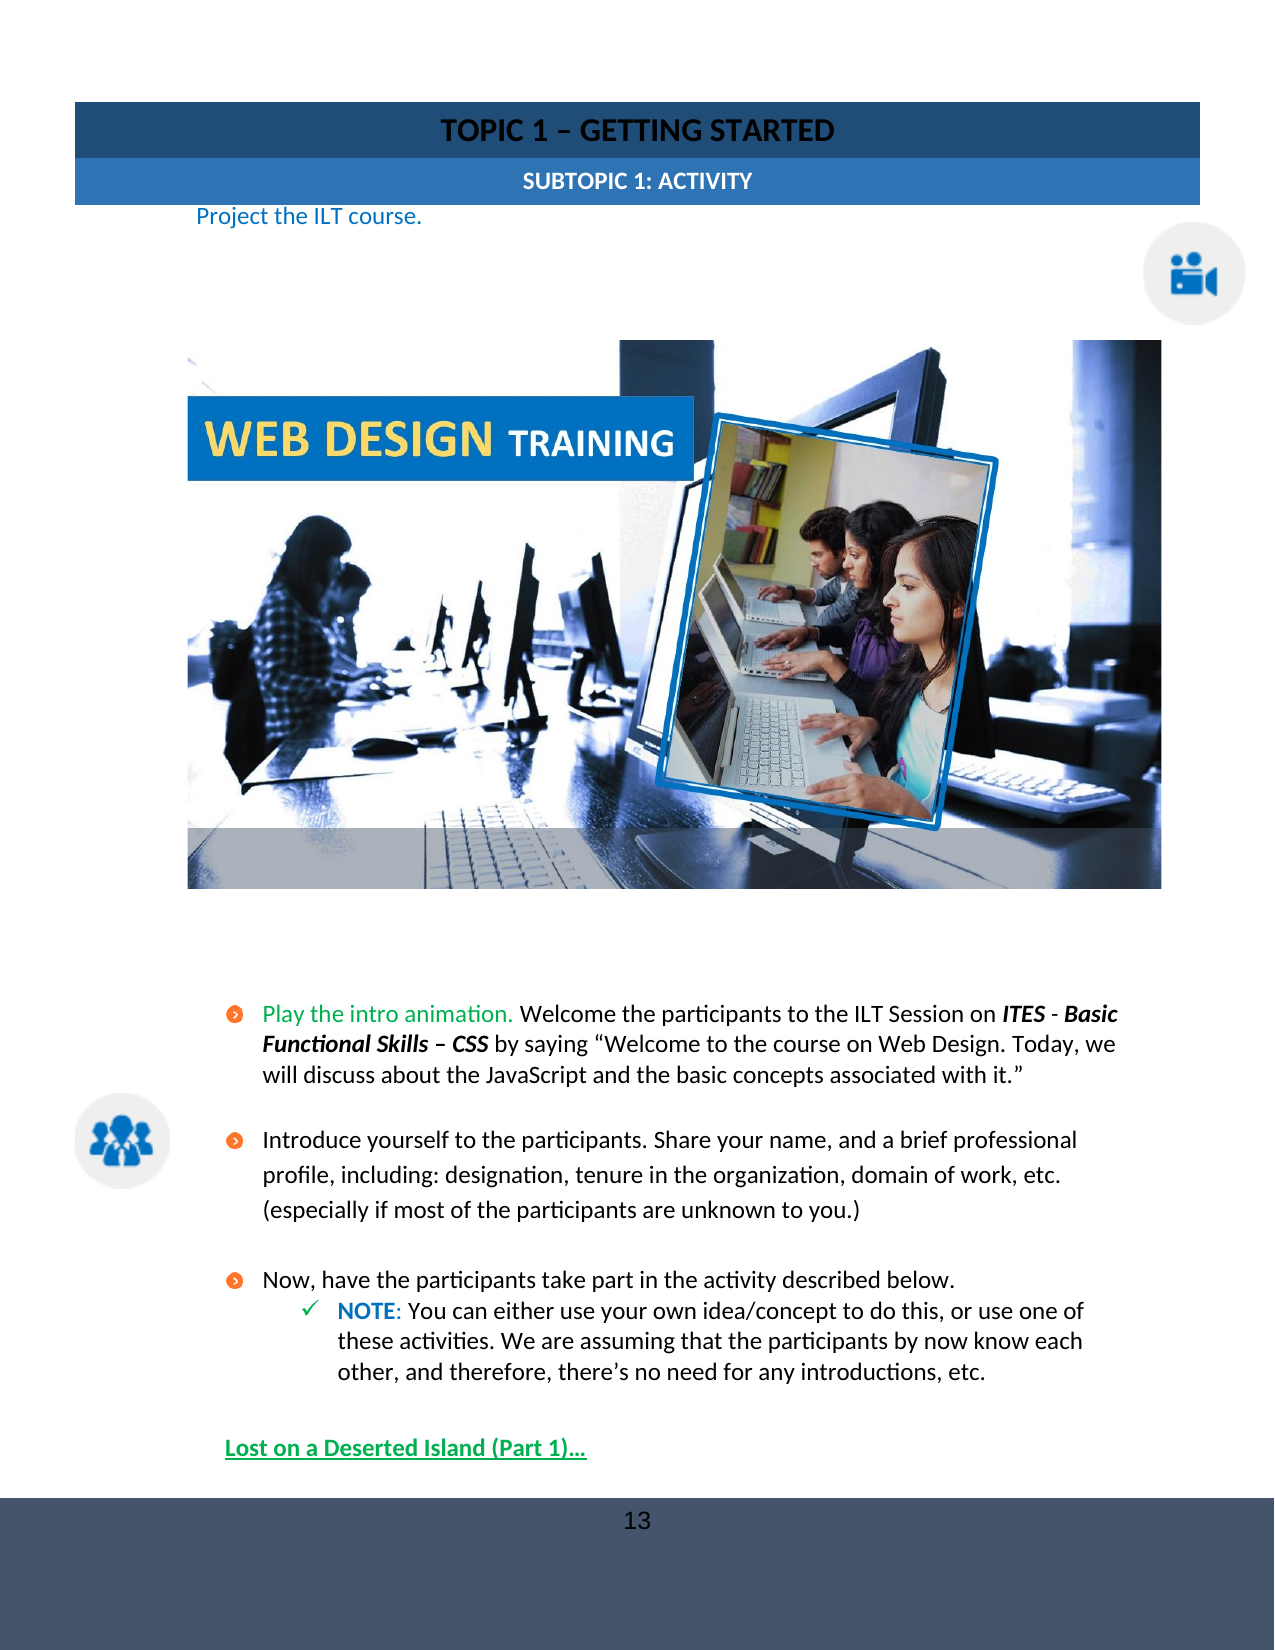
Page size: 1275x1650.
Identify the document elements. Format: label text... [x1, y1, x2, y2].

list Introduce yourself to the participants. Share your name, and a brief professional profile, including: designation, tenure in the organization, domain of work, etc. (especially if most of the participants are unknown to you.) [225, 1124, 1125, 1225]
picture [226, 1005, 243, 1023]
picture [74, 1093, 171, 1189]
text Lost on a Deserted Island (Part 1)… [150, 1432, 1095, 1463]
list NOTE: You can either use your own idea/concept to do this, or use one of these activities. We are assuming that the participants by now know each other, and therefore, there’s no need for any introductions, etc. [300, 1295, 1125, 1387]
picture [1143, 222, 1246, 325]
subtitle Project the ILT course. [150, 205, 1125, 231]
picture [226, 1272, 243, 1289]
picture [226, 1132, 243, 1149]
list Now, have the participants take part in the activity described below. [225, 1264, 1125, 1295]
picture [187, 340, 1162, 889]
list Play the intro animation. Welcome the participants to the ILT Session on ITES - Basic Functional Skills – CSS by saying “Welcome to the course on Web Design. Today, we will discuss about the JavaScript and the basic concepts associated with it.” [225, 998, 1125, 1089]
